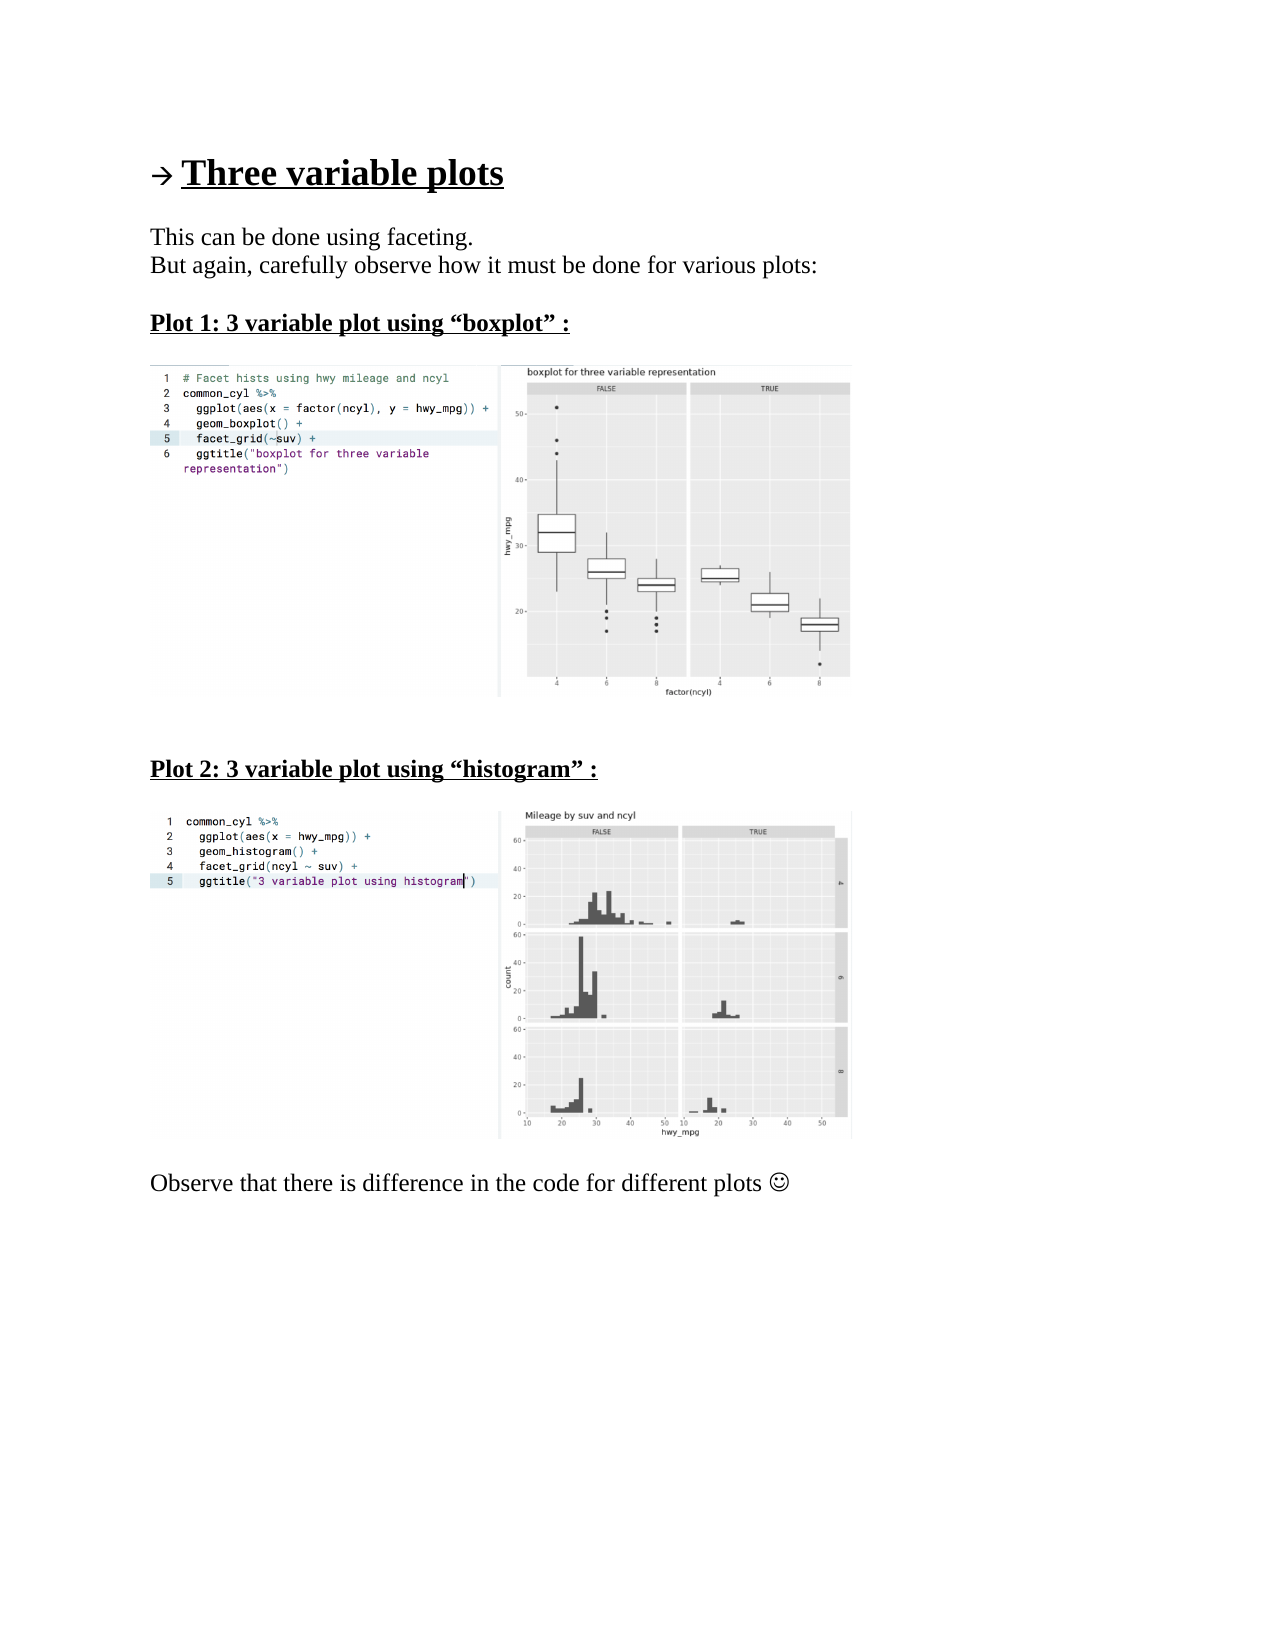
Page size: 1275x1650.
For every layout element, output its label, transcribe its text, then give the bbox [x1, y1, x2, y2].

text This can be done using faceting. [150, 222, 1125, 251]
text Observe that there is difference in the code for different plots [150, 1168, 1125, 1196]
text Plot 2: 3 variable plot using “histogram” : [150, 754, 1125, 783]
picture [150, 811, 853, 1139]
text But again, carefully observe how it must be done for various plots: [150, 251, 1125, 279]
picture [150, 365, 853, 697]
text Three variable plots [150, 150, 1125, 193]
text Plot 1: 3 variable plot using “boxplot” : [150, 308, 1125, 337]
